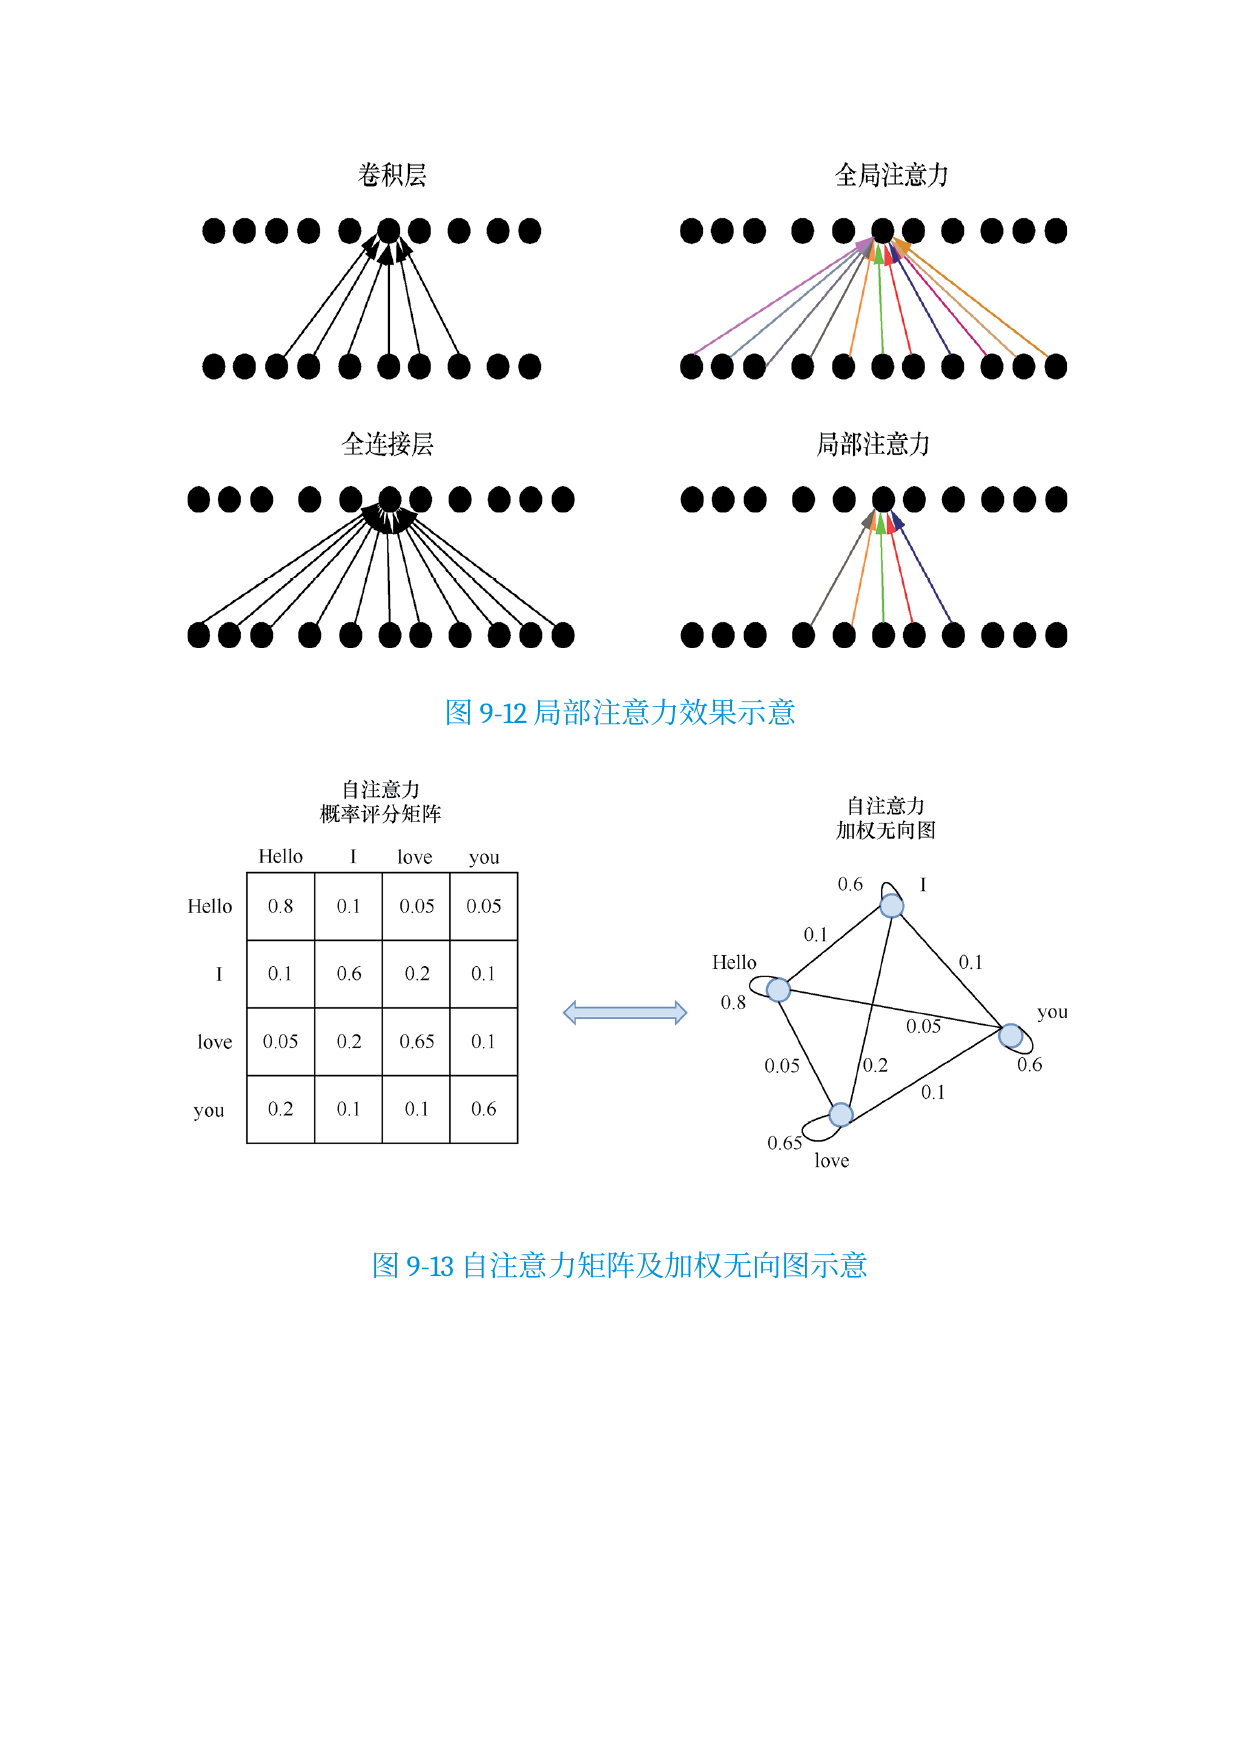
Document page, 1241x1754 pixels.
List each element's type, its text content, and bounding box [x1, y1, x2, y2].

picture [187, 162, 1068, 648]
picture [187, 779, 1068, 1173]
text 图9-12 局部注意力效果示意 [187, 682, 1053, 747]
picture [705, 1254, 716, 1258]
text 图9-13 自注意力矩阵及加权无向图示意 [187, 1234, 1053, 1299]
